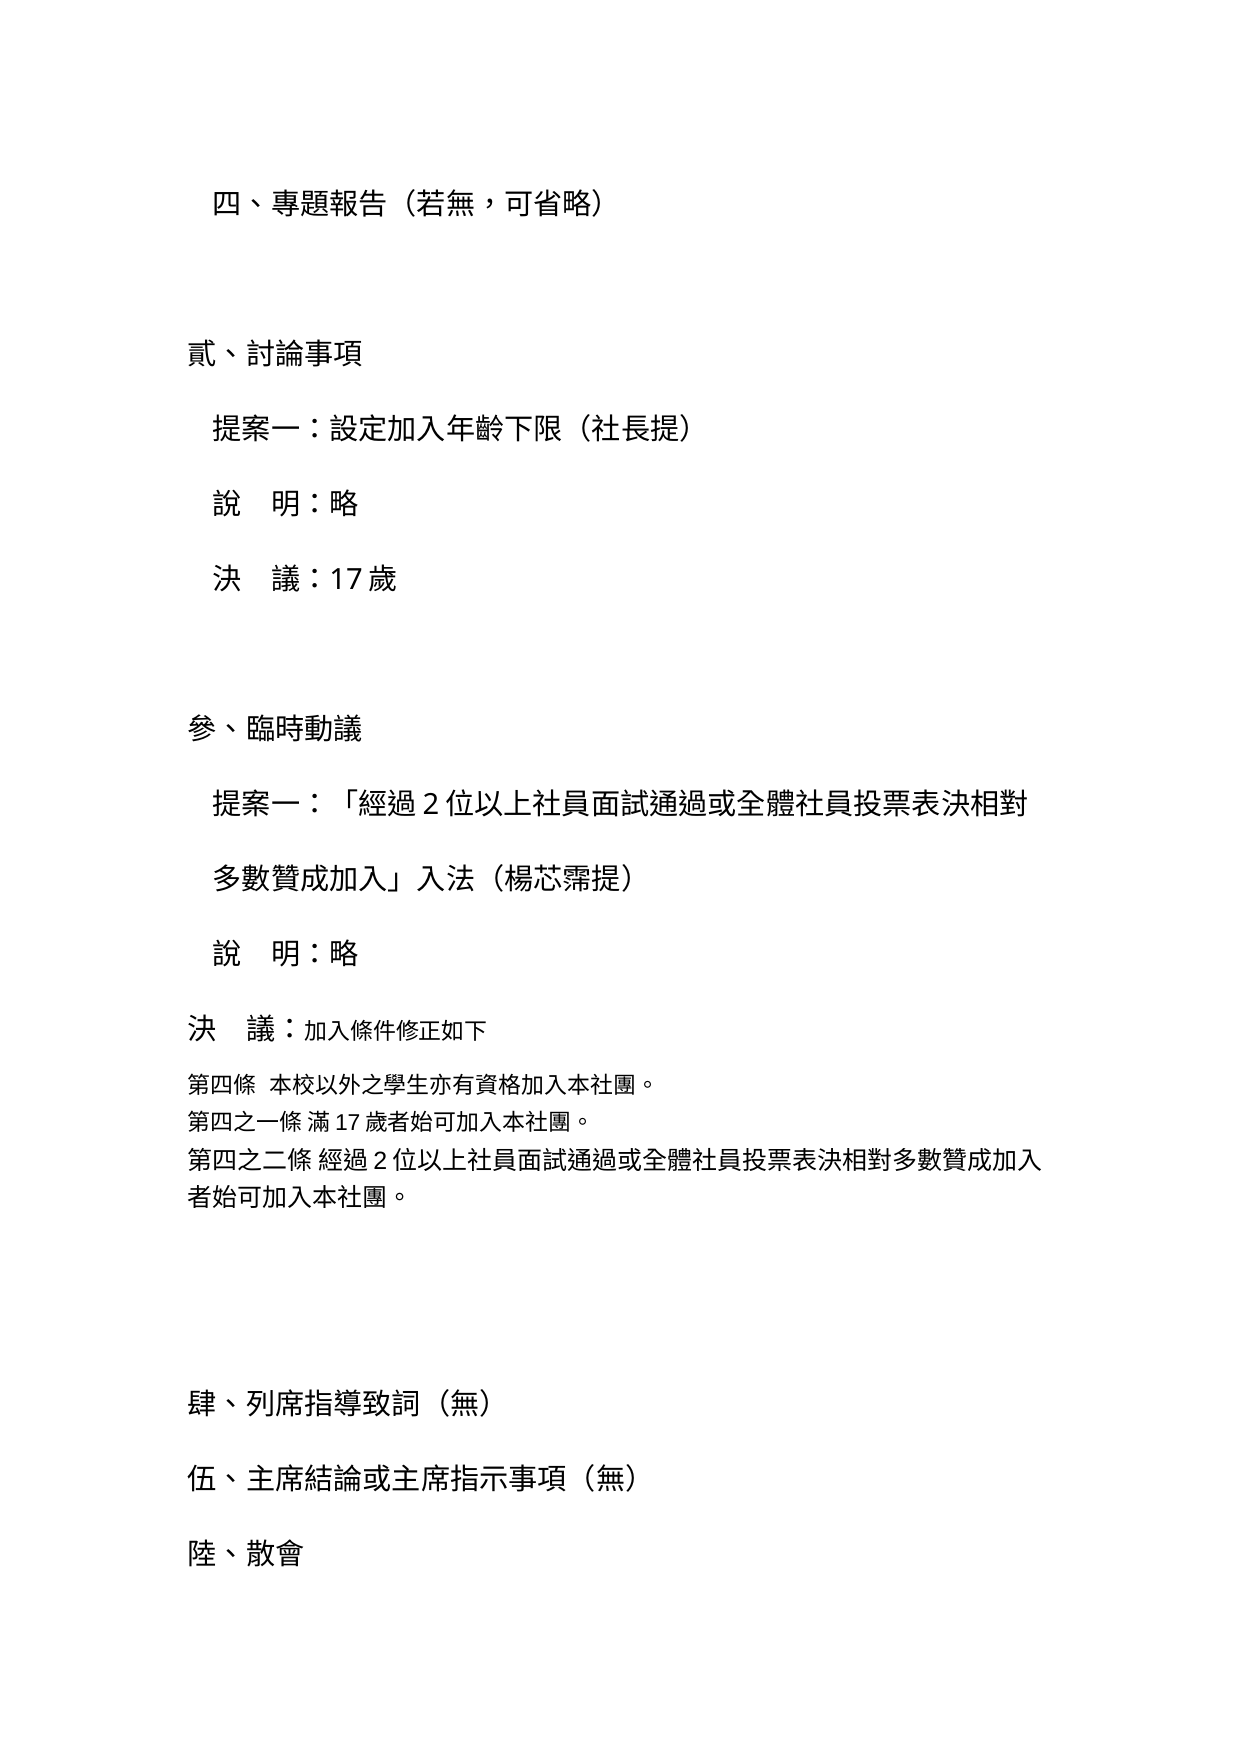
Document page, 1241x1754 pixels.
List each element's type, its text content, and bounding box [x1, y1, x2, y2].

text 參、臨時動議 [187, 689, 1053, 764]
text 第四之一條 滿17歲者始可加入本社團。 [187, 1102, 1053, 1139]
text 說 明：略 [212, 914, 1053, 989]
text 決 議：17歲 [212, 539, 1053, 614]
text 決 議：加入條件修正如下 [187, 989, 1053, 1064]
text 陸、散會 [187, 1514, 1053, 1589]
text 提案一：設定加入年齡下限（社長提） [212, 389, 1053, 464]
text 四、專題報告（若無，可省略） [212, 164, 1053, 239]
text 提案一：「經過2位以上社員面試通過或全體社員投票表決相對多數贊成加入」入法（楊芯霈提） [212, 764, 1053, 914]
text 伍、主席結論或主席指示事項（無） [187, 1439, 1053, 1514]
text 第四條 本校以外之學生亦有資格加入本社團。 [187, 1064, 1053, 1102]
text 肆、列席指導致詞（無） [187, 1364, 1053, 1439]
text 第四之二條 經過2位以上社員面試通過或全體社員投票表決相對多數贊成加入者始可加入本社團。 [187, 1139, 1053, 1214]
text 貳、討論事項 [187, 314, 1053, 389]
text 說 明：略 [212, 464, 1053, 539]
